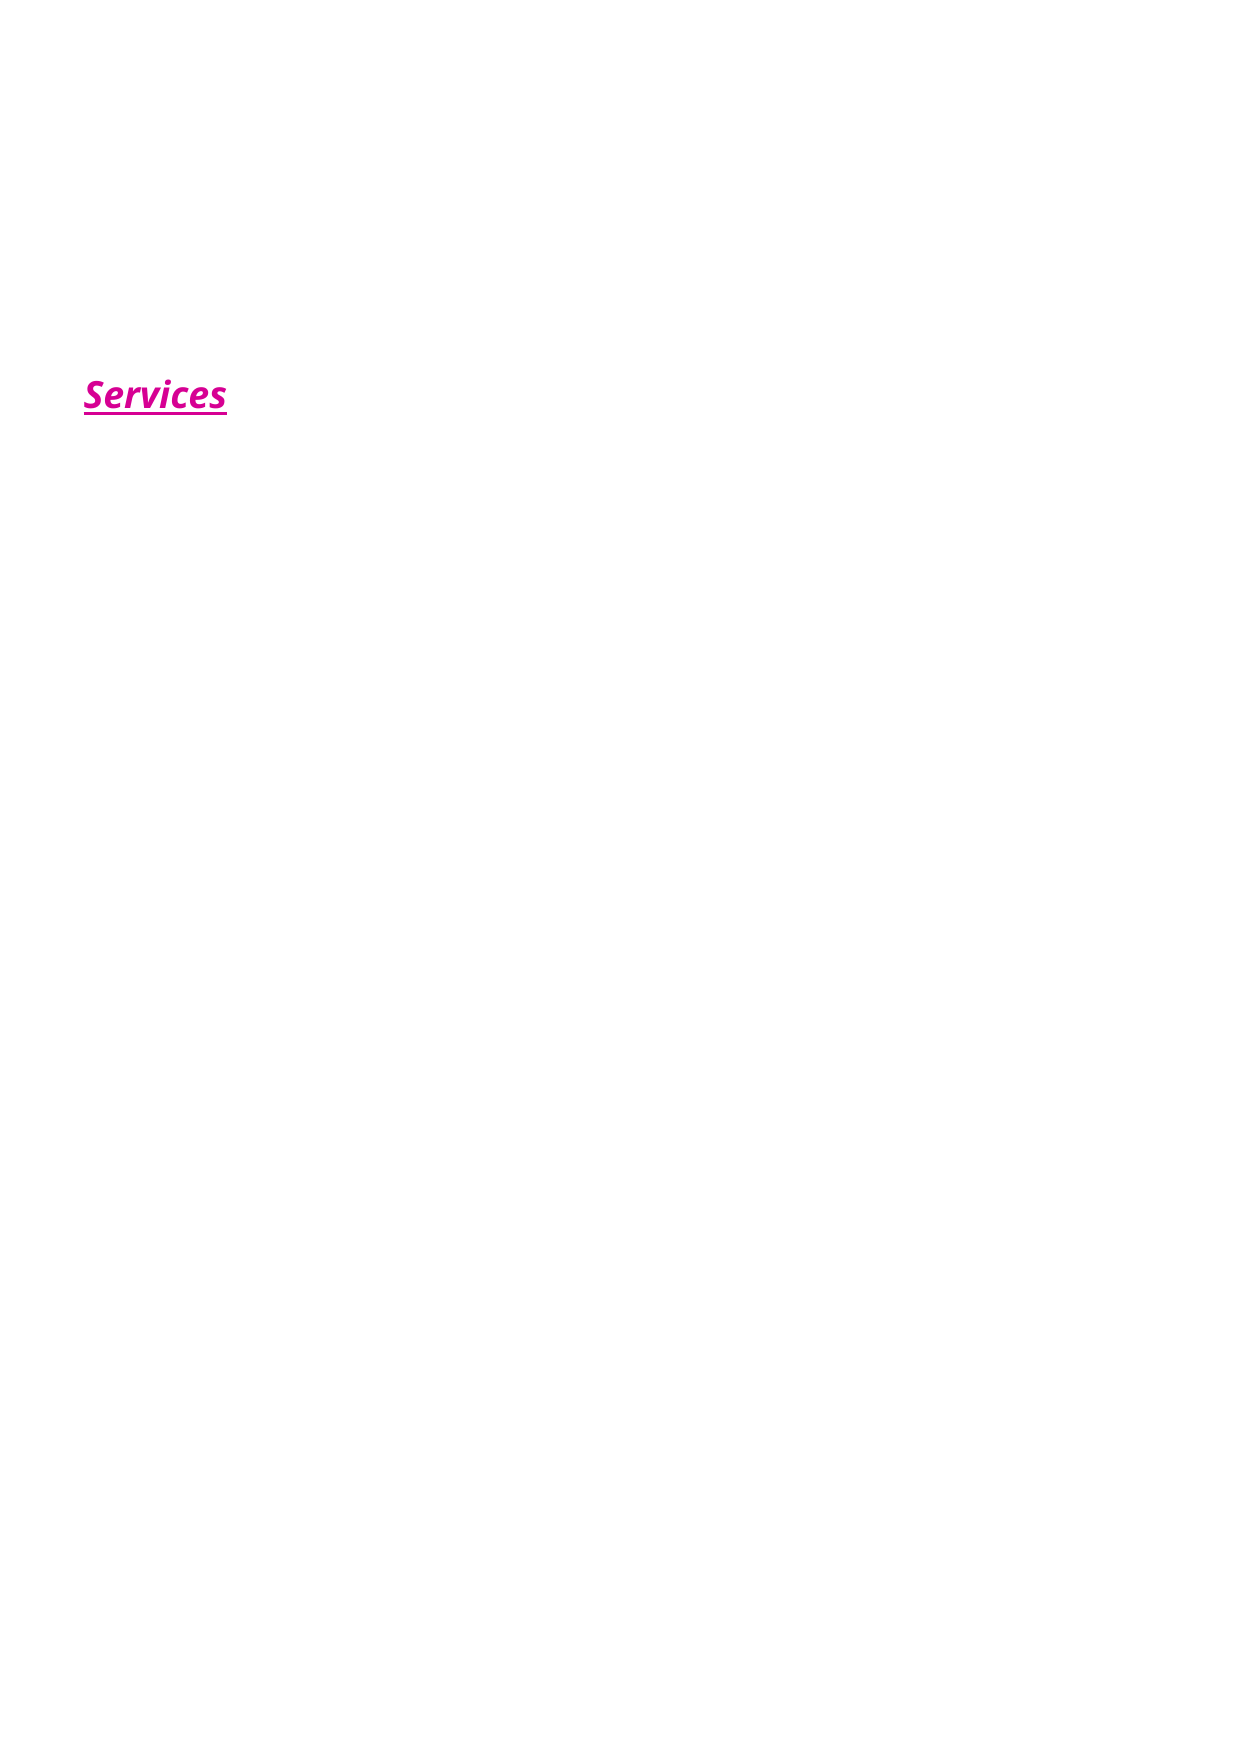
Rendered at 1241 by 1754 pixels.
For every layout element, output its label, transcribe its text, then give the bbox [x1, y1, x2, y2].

text Services [83, 369, 1236, 420]
